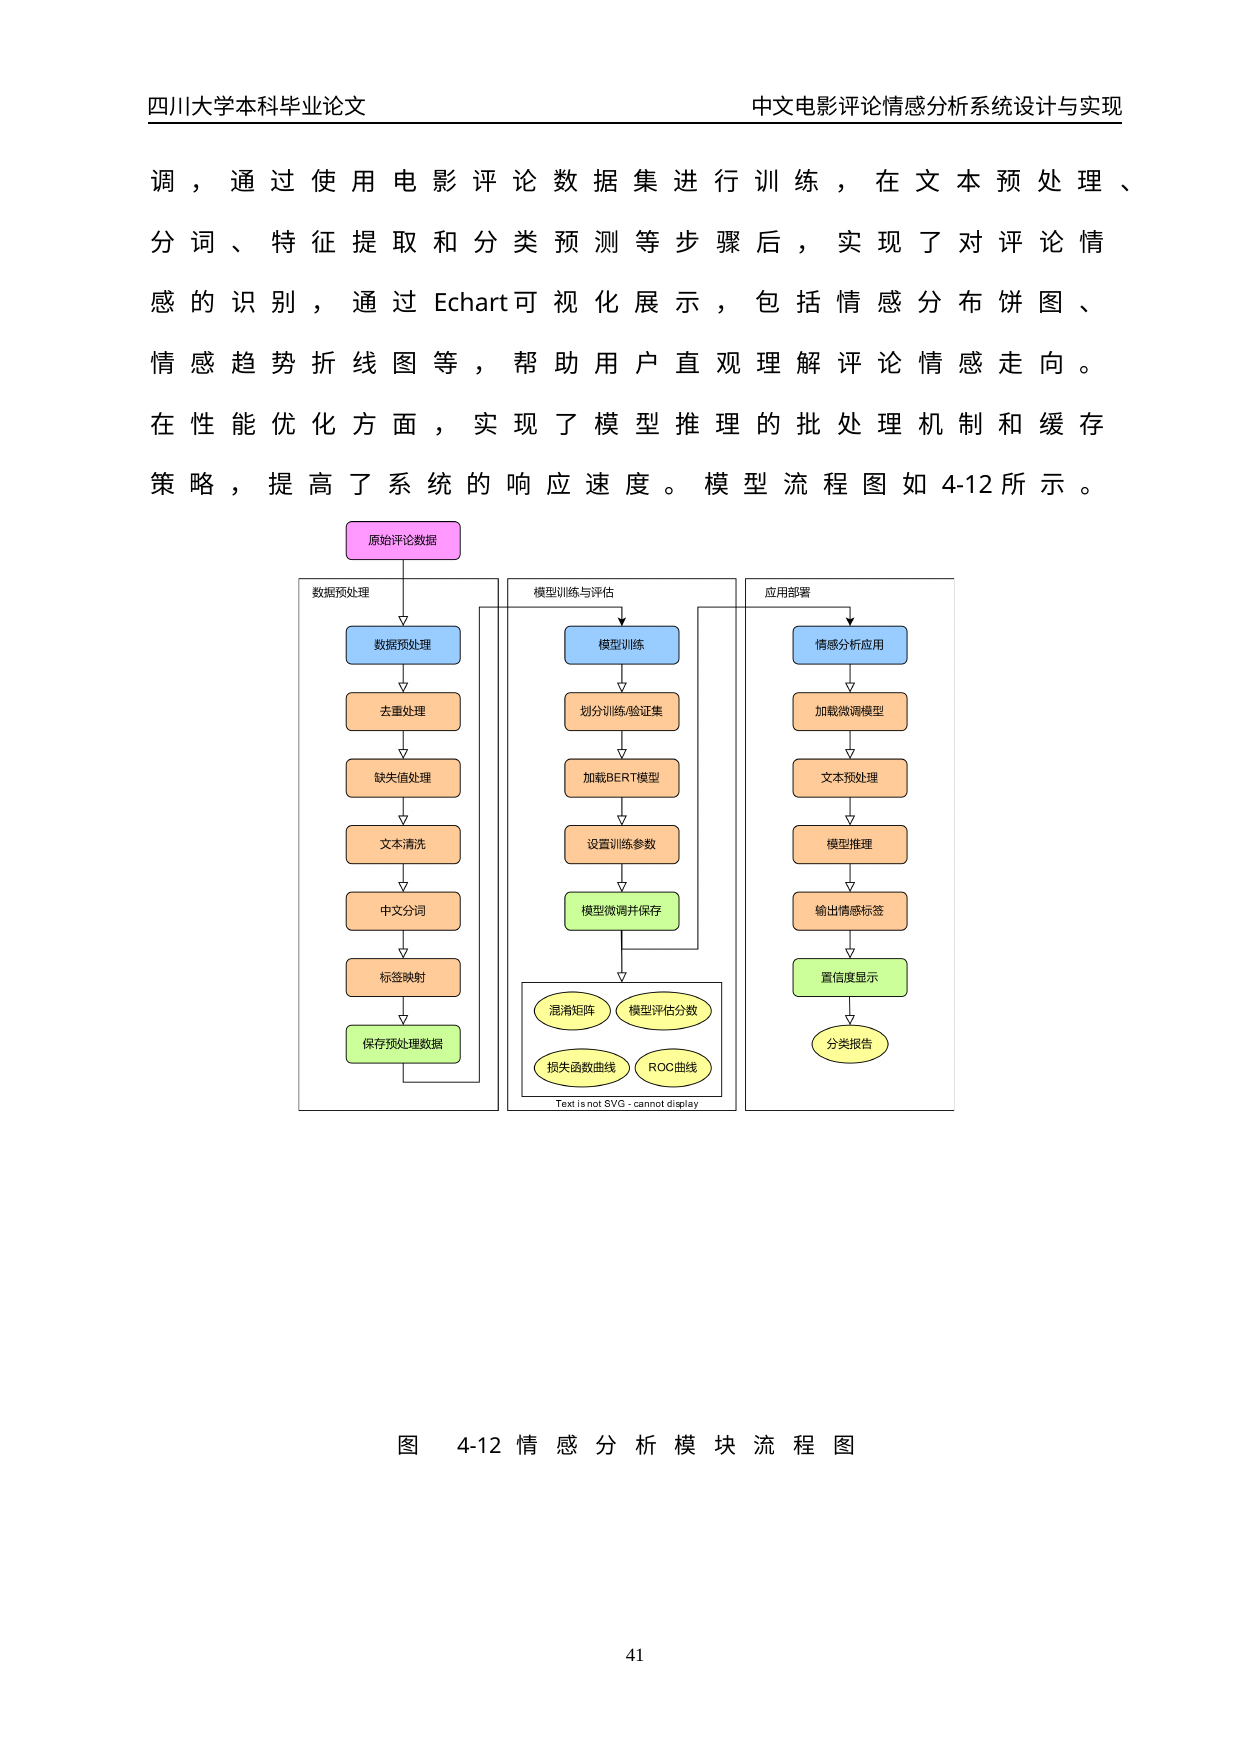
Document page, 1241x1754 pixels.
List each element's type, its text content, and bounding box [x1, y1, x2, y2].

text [150, 149, 1120, 513]
picture [298, 521, 955, 1111]
text 图 4-12 情感分析模块流程图 [150, 1414, 1120, 1475]
